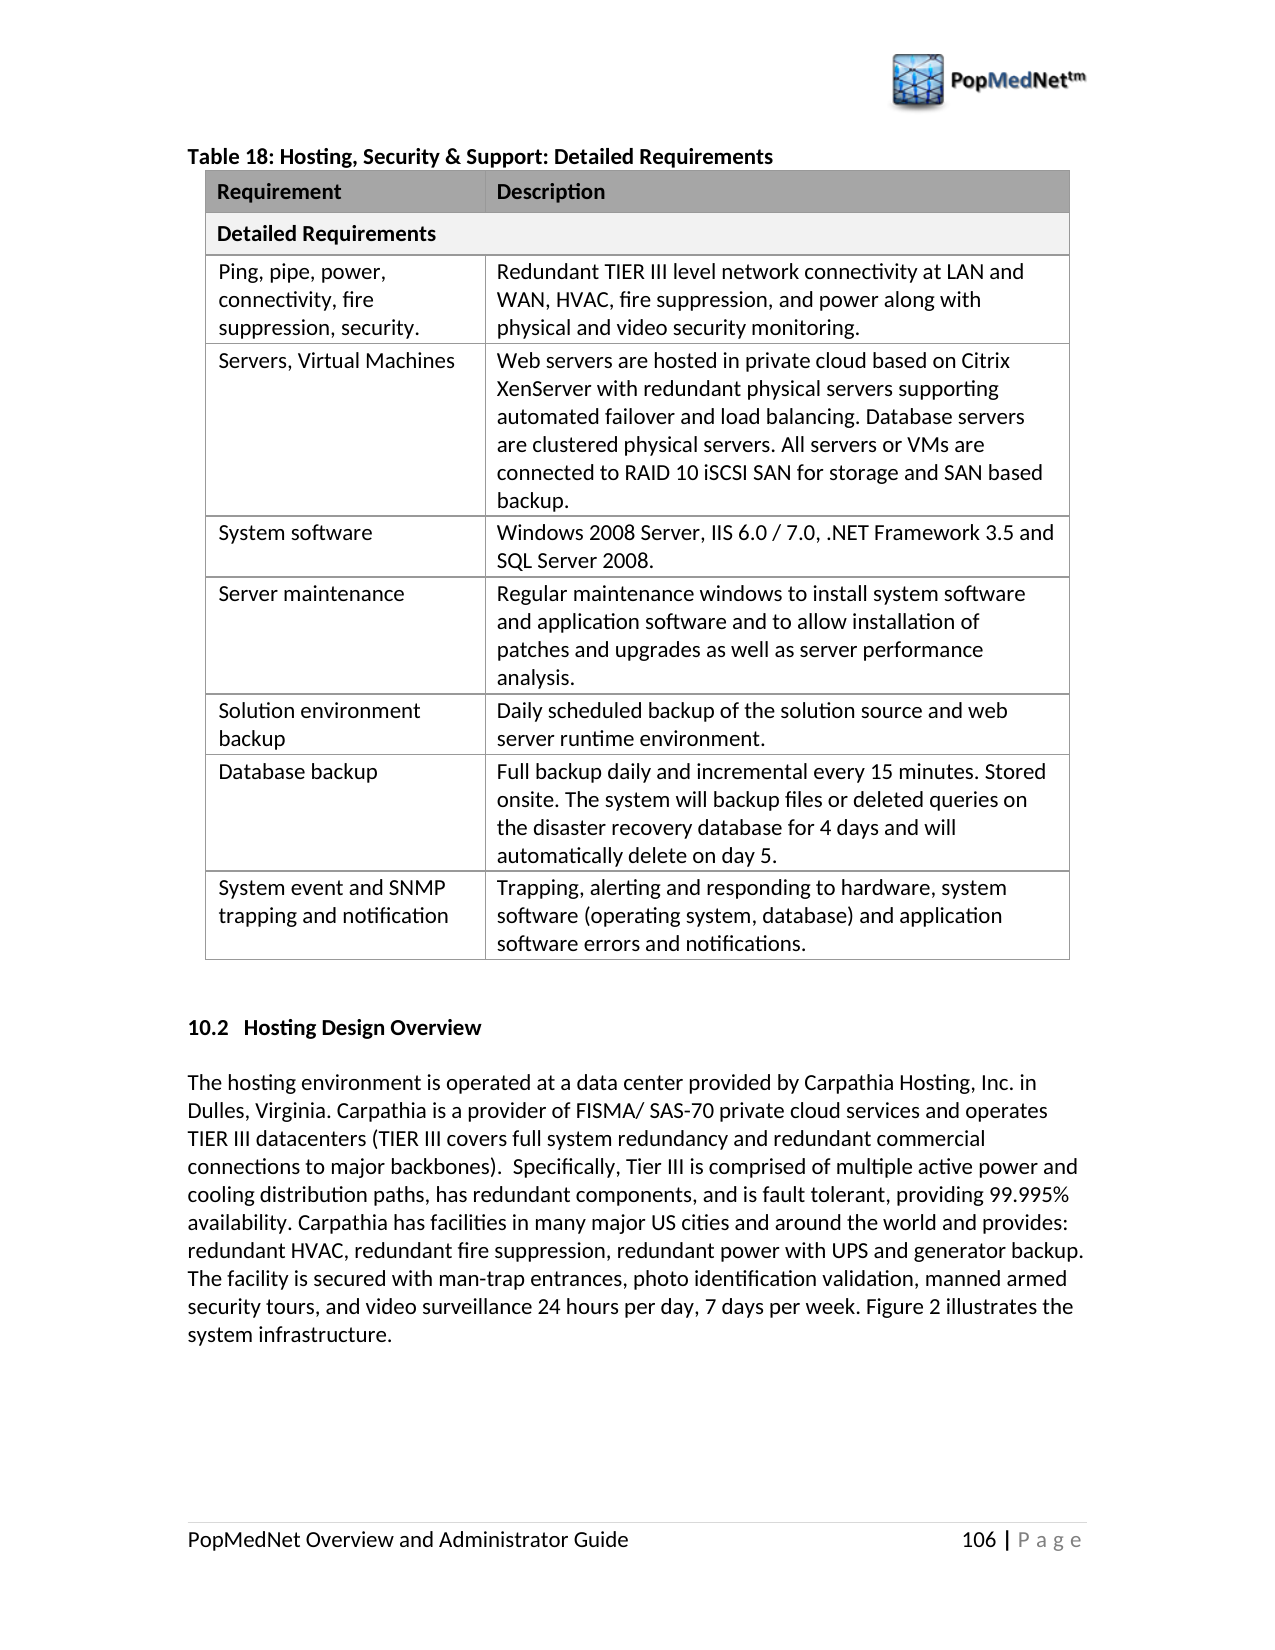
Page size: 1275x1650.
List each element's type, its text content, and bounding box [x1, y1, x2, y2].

table_header Description [486, 171, 1069, 212]
table_cell Full backup daily and incremental every 15 minutes. Stored onsite. The system will backup files or deleted queries on the disaster recovery database for 4 days and will automatically delete on day 5. [486, 755, 1069, 870]
table_cell Solution environment backup [206, 695, 485, 754]
table_cell Server maintenance [206, 578, 485, 693]
table_cell Daily scheduled backup of the solution source and web server runtime environment. [486, 695, 1069, 754]
table_cell Regular maintenance windows to install system software and application software and to allow installation of patches and upgrades as well as server performance analysis. [486, 578, 1069, 693]
table_cell Web servers are hosted in private cloud based on Citrix XenServer with redundant physical servers supporting automated failover and load balancing. Database servers are clustered physical servers. All servers or VMs are connected to RAID 10 iSCSI SAN for storage and SAN based backup. [486, 344, 1069, 515]
table_cell System event and SNMP trapping and notification [206, 872, 485, 959]
table_cell Servers, Virtual Machines [206, 344, 485, 515]
table_cell Windows 2008 Server, IIS 6.0 / 7.0, .NET Framework 3.5 and SQL Server 2008. [486, 517, 1069, 576]
table_cell Redundant TIER III level network connectivity at LAN and WAN, HVAC, fire suppression, and power along with physical and video security monitoring. [486, 256, 1069, 343]
table_cell Ping, pipe, power, connectivity, fire suppression, security. [206, 256, 485, 343]
table_cell Detailed Requirements [206, 213, 1069, 254]
text The hosting environment is operated at a data center provided by Carpathia Hosting, Inc. in Dulles, Virginia. Carpathia is a provider of FISMA/ SAS-70 private cloud services and operates TIER III datacenters (TIER III covers full system redundancy and redundant commercial connections to major backbones). Specifically, Tier III is comprised of multiple active power and cooling distribution paths, has redundant components, and is fault tolerant, providing 99.995% availability. Carpathia has facilities in many major US cities and around the world and provides: redundant HVAC, redundant fire suppression, redundant power with UPS and generator backup. The facility is secured with man-trap entrances, photo identification validation, manned armed security tours, and video surveillance 24 hours per day, 7 days per week. Figure 2 illustrates the system infrastructure. [187, 1068, 1087, 1348]
table_cell Trapping, alerting and responding to hardware, system software (operating system, database) and application software errors and notifications. [486, 872, 1069, 959]
picture [886, 54, 1088, 115]
subtitle Hosting Design Overview [187, 1013, 1087, 1041]
table_header Requirement [206, 171, 485, 212]
table_cell System software [206, 517, 485, 576]
table_cell Database backup [206, 755, 485, 870]
